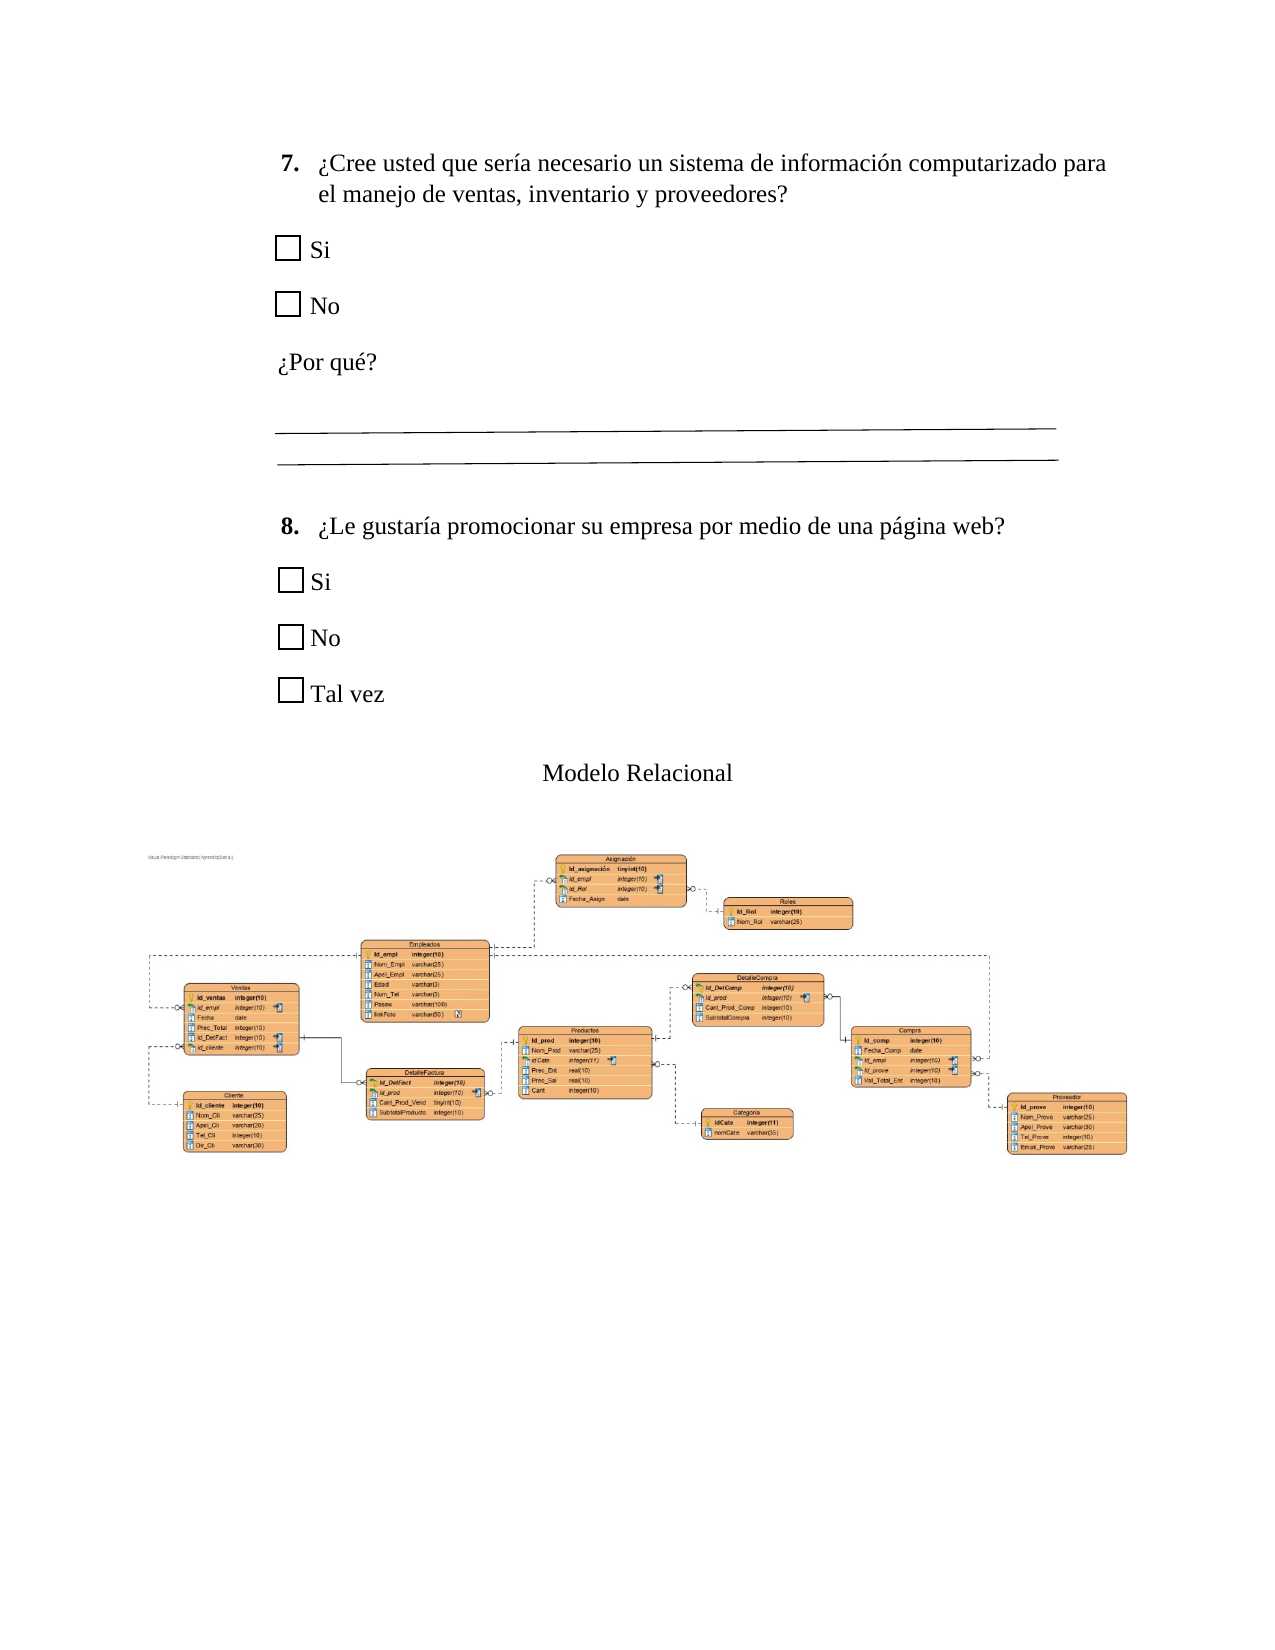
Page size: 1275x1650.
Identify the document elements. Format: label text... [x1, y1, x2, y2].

subtitle Si [148, 567, 1127, 596]
picture [147, 853, 1128, 1156]
subtitle ¿Cree usted que sería necesario un sistema de información computarizado para el manejo de ventas, inventario y proveedores? [281, 148, 1127, 207]
text Modelo Relacional [148, 758, 1127, 787]
subtitle ¿Por qué? [148, 347, 1127, 376]
subtitle Tal vez [148, 679, 1127, 708]
subtitle No [303, 291, 1127, 319]
list ¿Le gustaría promocionar su empresa por medio de una página web? [281, 511, 1127, 540]
subtitle Si [303, 235, 1127, 263]
subtitle No [148, 623, 1127, 652]
